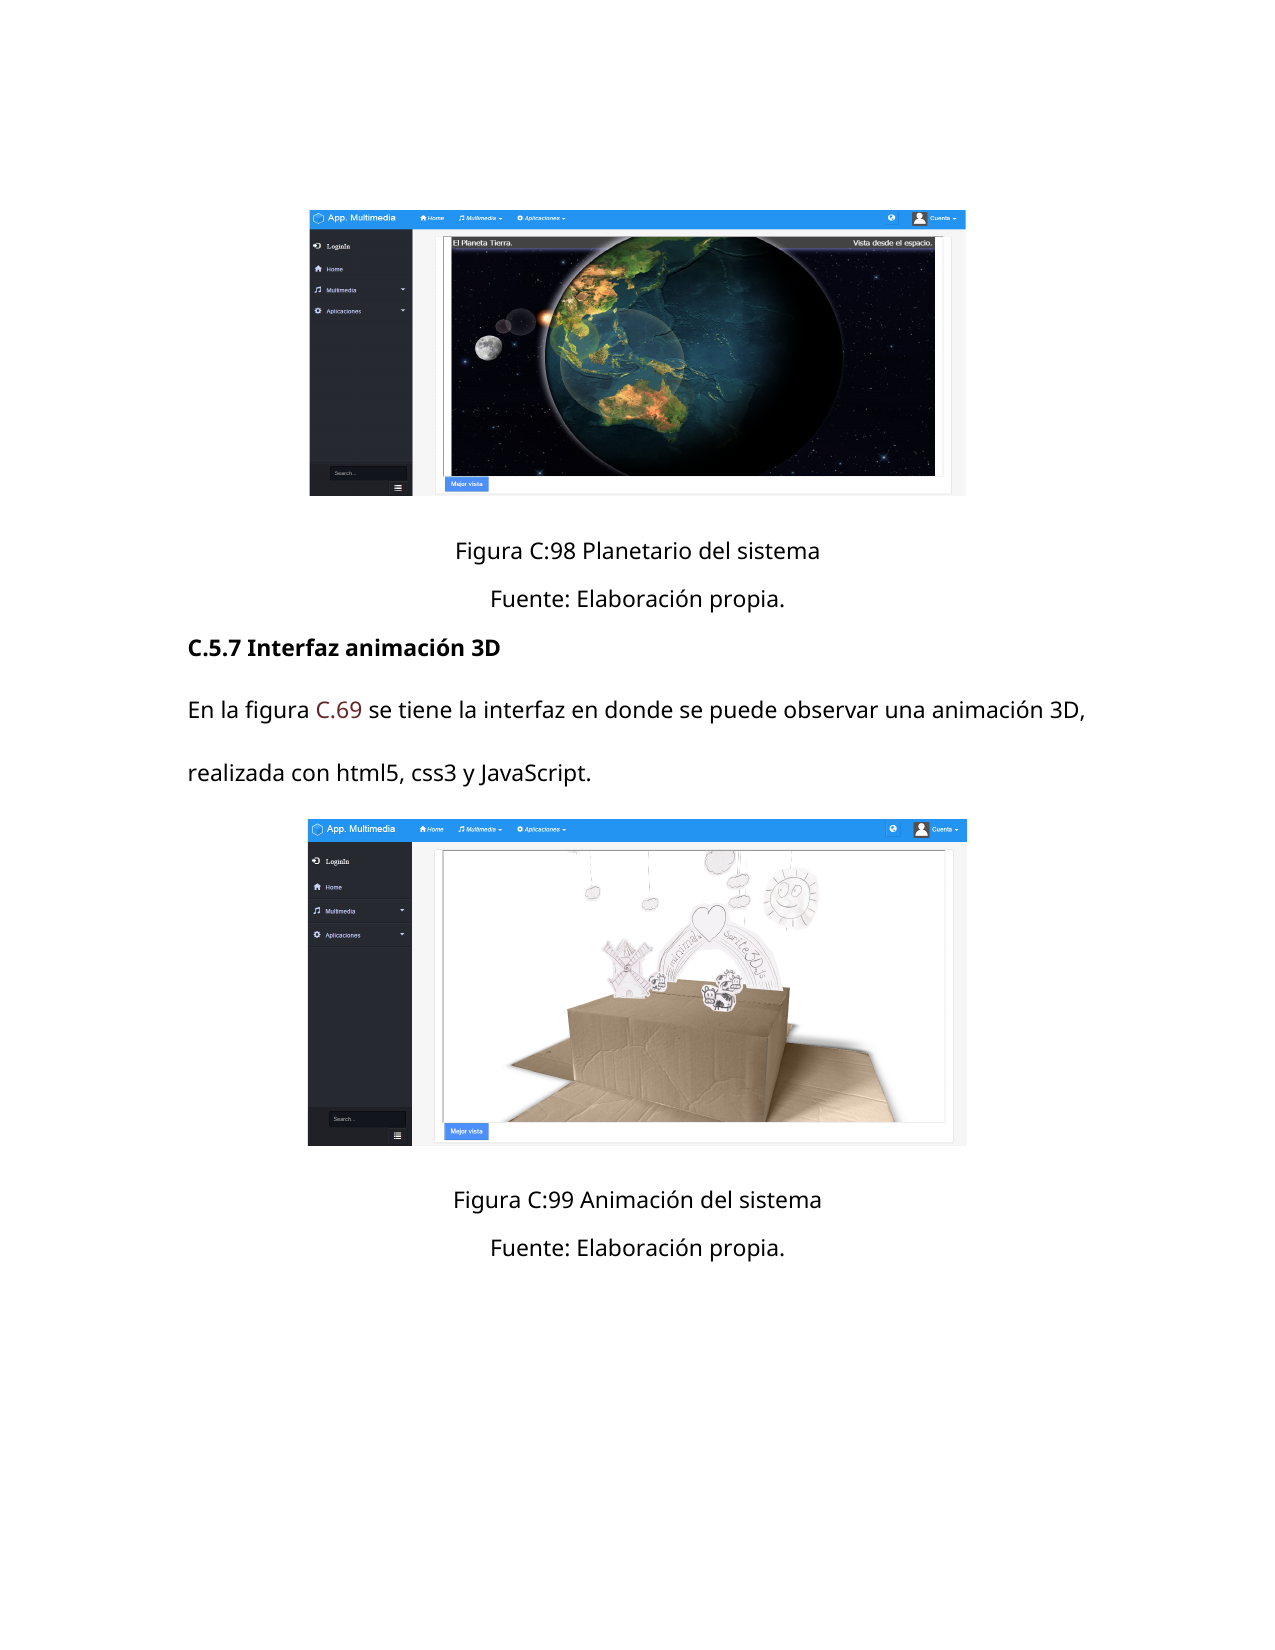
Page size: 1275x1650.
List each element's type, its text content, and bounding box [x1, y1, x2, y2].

text Fuente: Elaboración propia. [187, 1232, 1087, 1264]
text En la figura C.69 se tiene la interfaz en donde se puede observar una animación 3D, realizada con html5, css3 y JavaScript. [187, 694, 1087, 788]
text Fuente: Elaboración propia. [187, 583, 1087, 614]
subtitle C.5.7 Interfaz animación 3D [187, 632, 1087, 663]
